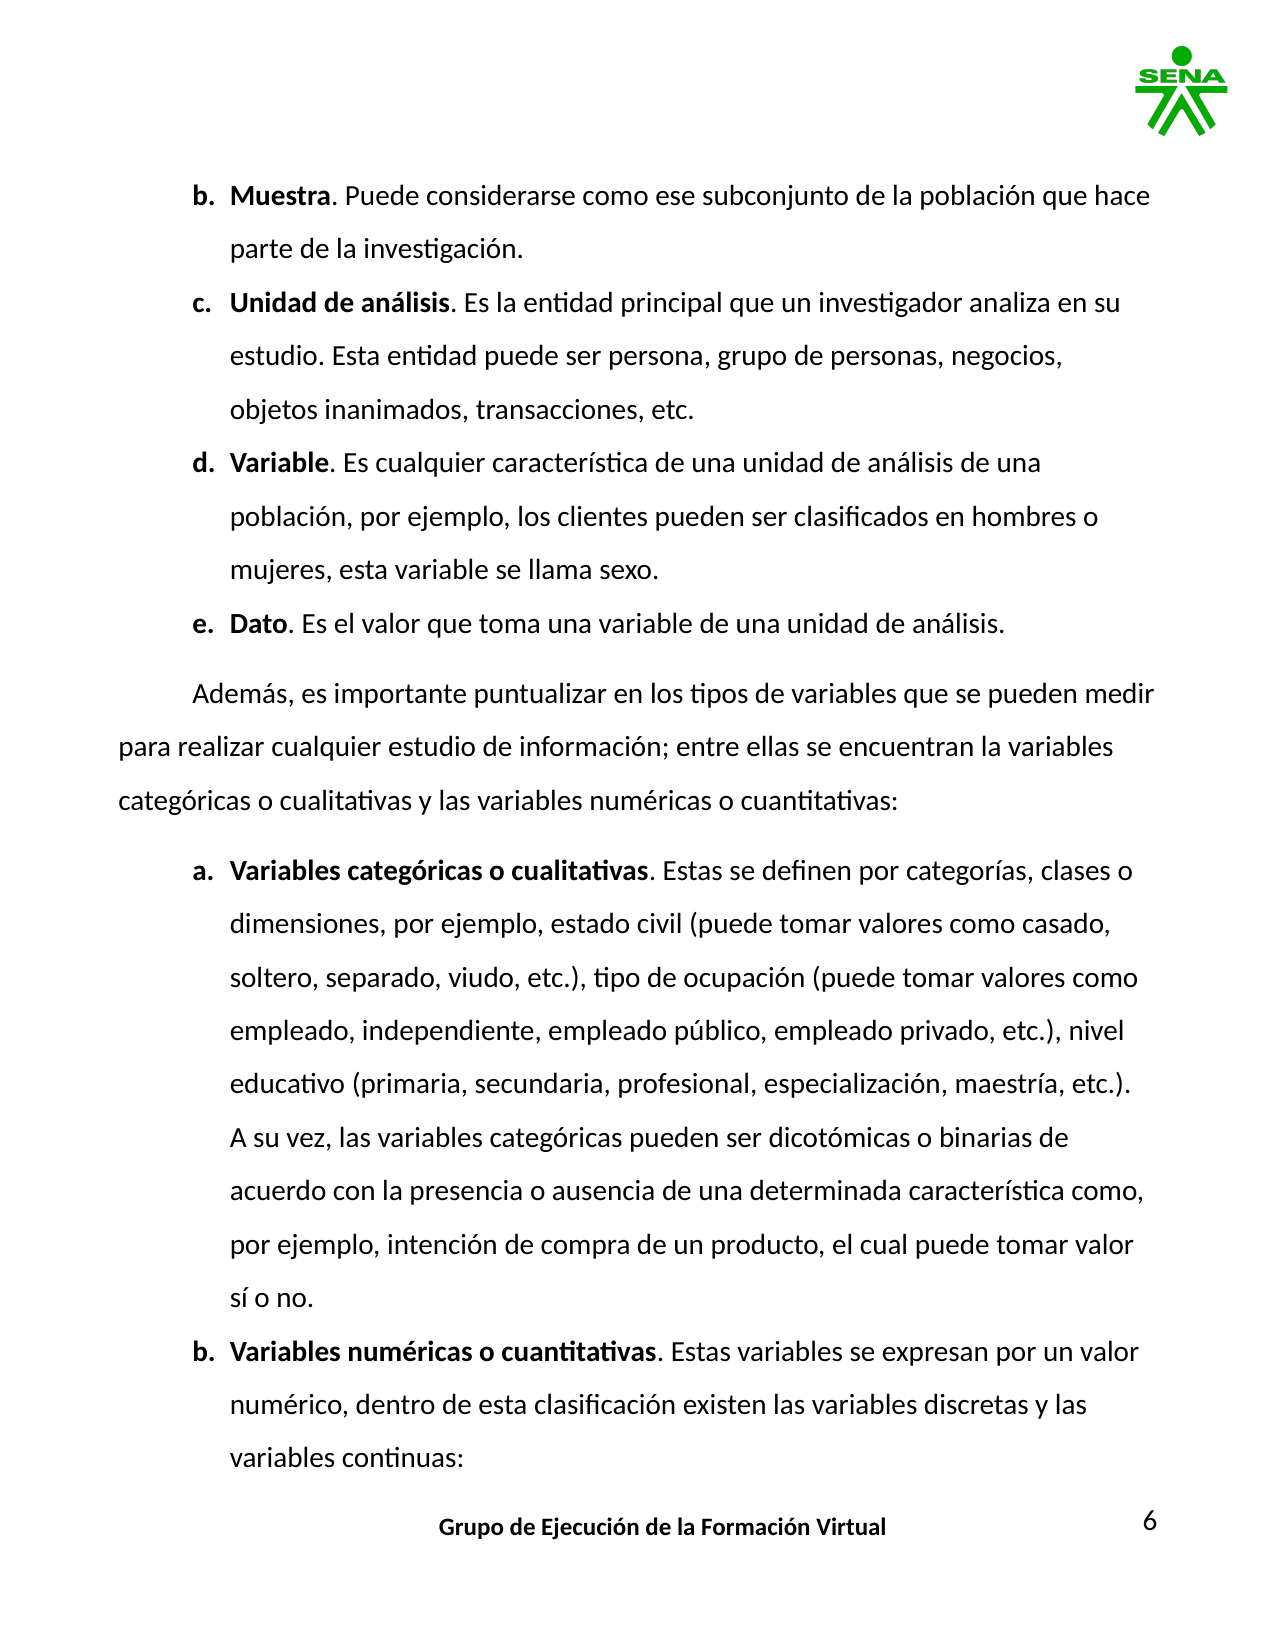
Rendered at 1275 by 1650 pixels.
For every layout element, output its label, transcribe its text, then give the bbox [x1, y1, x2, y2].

list Variable. Es cualquier característica de una unidad de análisis de una población, por ejemplo, los clientes pueden ser clasificados en hombres o mujeres, esta variable se llama sexo. [192, 444, 1157, 587]
picture [1135, 46, 1228, 136]
text Además, es importante puntualizar en los tipos de variables que se pueden medir para realizar cualquier estudio de información; entre ellas se encuentran la variables categóricas o cualitativas y las variables numéricas o cuantitativas: [118, 675, 1157, 817]
list Variables numéricas o cuantitativas. Estas variables se expresan por un valor numérico, dentro de esta clasificación existen las variables discretas y las variables continuas: [192, 1333, 1157, 1475]
list Variables categóricas o cualitativas. Estas se definen por categorías, clases o dimensiones, por ejemplo, estado civil (puede tomar valores como casado, soltero, separado, viudo, etc.), tipo de ocupación (puede tomar valores como empleado, independiente, empleado público, empleado privado, etc.), nivel educativo (primaria, secundaria, profesional, especialización, maestría, etc.). [192, 852, 1157, 1101]
list A su vez, las variables categóricas pueden ser dicotómicas o binarias de acuerdo con la presencia o ausencia de una determinada característica como, por ejemplo, intención de compra de un producto, el cual puede tomar valor sí o no. [229, 1119, 1157, 1315]
list Dato. Es el valor que toma una variable de una unidad de análisis. [192, 605, 1157, 640]
list Unidad de análisis. Es la entidad principal que un investigador analiza en su estudio. Esta entidad puede ser persona, grupo de personas, negocios, objetos inanimados, transacciones, etc. [192, 284, 1157, 427]
list Muestra. Puede considerarse como ese subconjunto de la población que hace parte de la investigación. [192, 177, 1157, 266]
